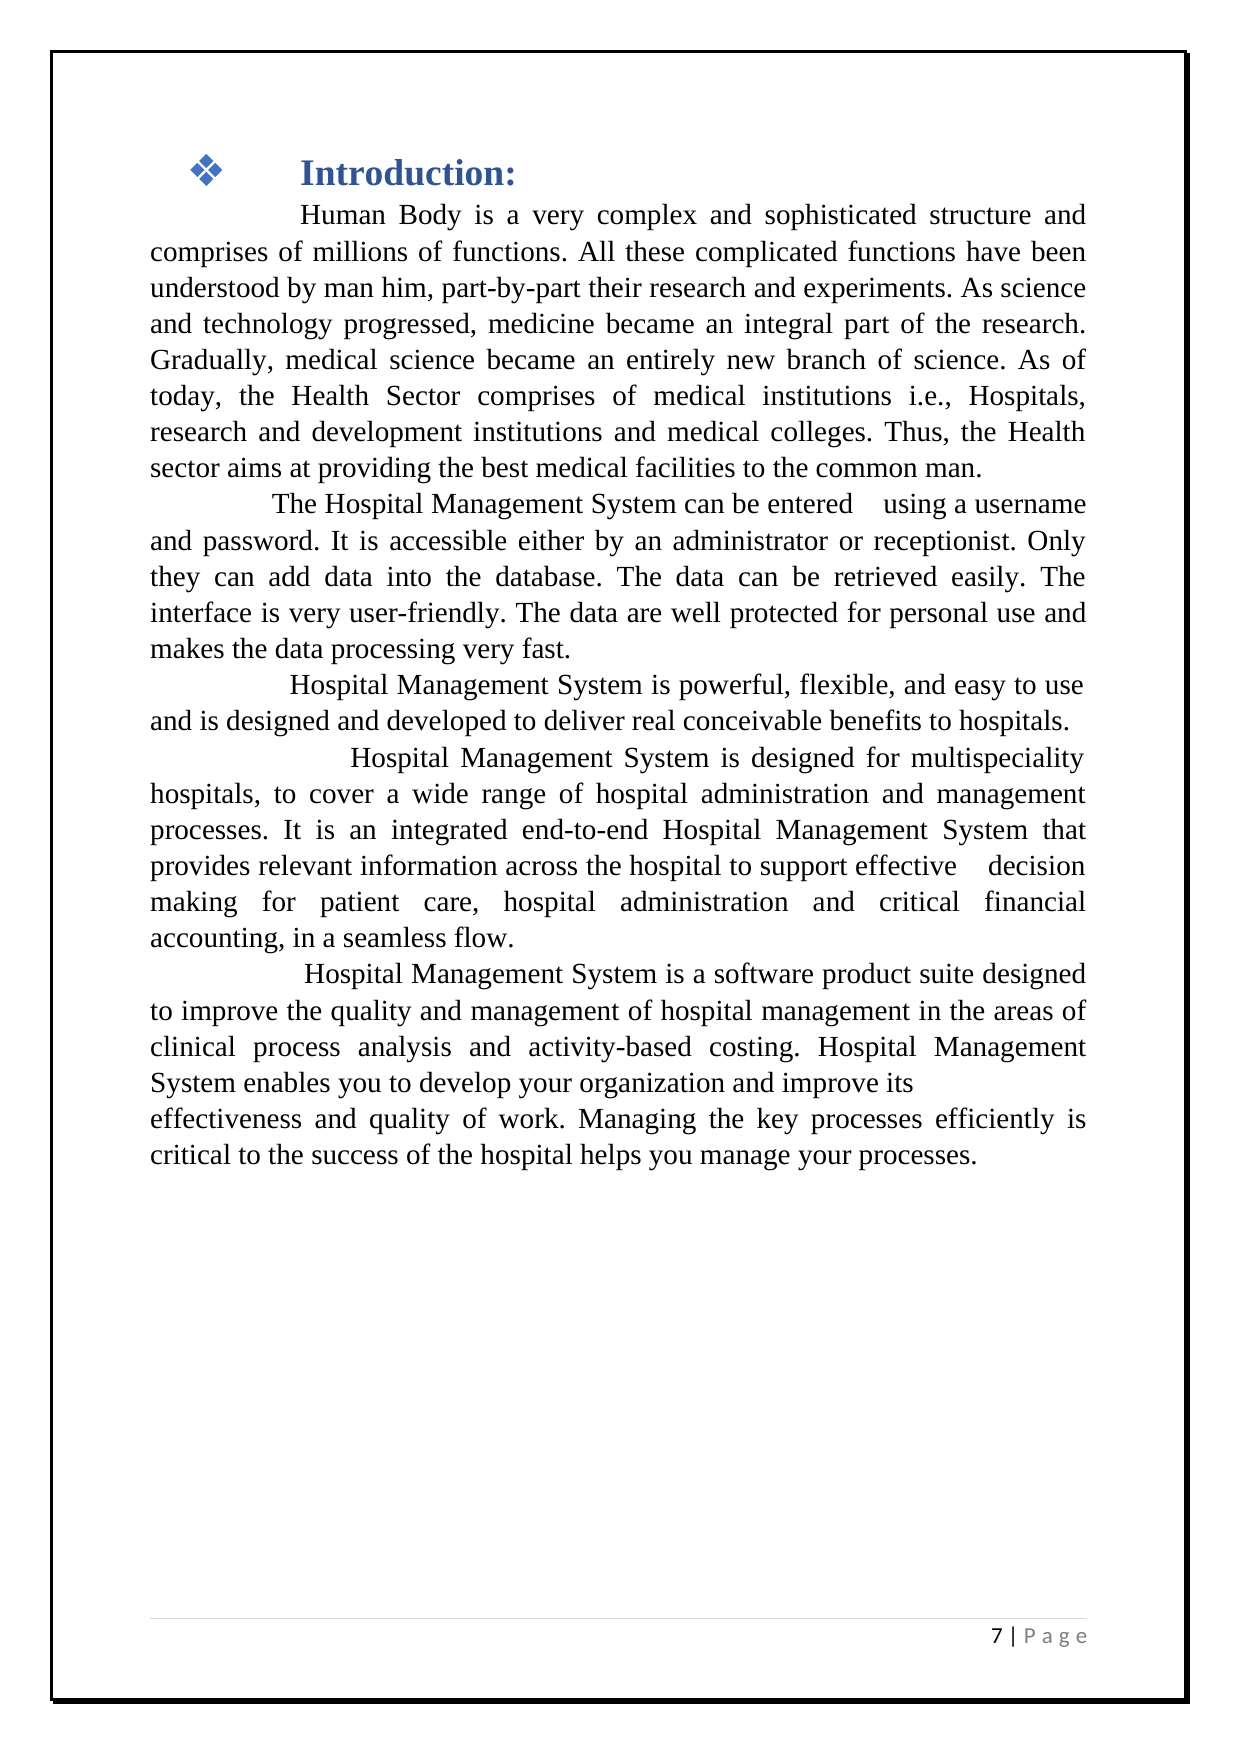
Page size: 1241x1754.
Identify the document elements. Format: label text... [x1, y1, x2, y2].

list The Hospital Management System can be entered using a username and password. It is accessible either by an administrator or receptionist. Only they can add data into the database. The data can be retrieved easily. The interface is very user-friendly. The data are well protected for personal use and makes the data processing very fast. [150, 487, 1087, 665]
list Human Body is a very complex and sophisticated structure and comprises of millions of functions. All these complicated functions have been understood by man him, part-by-part their research and experiments. As science and technology progressed, medicine became an integral part of the research. Gradually, medical science became an entirely new branch of science. As of today, the Health Sector comprises of medical institutions i.e., Hospitals, research and development institutions and medical colleges. Thus, the Health sector aims at providing the best medical facilities to the common man. [150, 197, 1087, 484]
list Hospital Management System is designed for multispeciality hospitals, to cover a wide range of hospital administration and management processes. It is an integrated end-to-end Hospital Management System that provides relevant information across the hospital to support effective decision making for patient care, hospital administration and critical financial accounting, in a seamless flow. [150, 740, 1087, 954]
list effectiveness and quality of work. Managing the key processes efficiently is critical to the success of the hospital helps you manage your processes. [150, 1101, 1087, 1171]
list Hospital Management System is powerful, flexible, and easy to use and is designed and developed to deliver real conceivable benefits to hospitals. [150, 667, 1087, 737]
list Hospital Management System is a software product suite designed to improve the quality and management of hospital management in the areas of clinical process analysis and activity-based costing. Hospital Management System enables you to develop your organization and improve its [150, 957, 1087, 1098]
list Introduction: [187, 150, 1087, 194]
